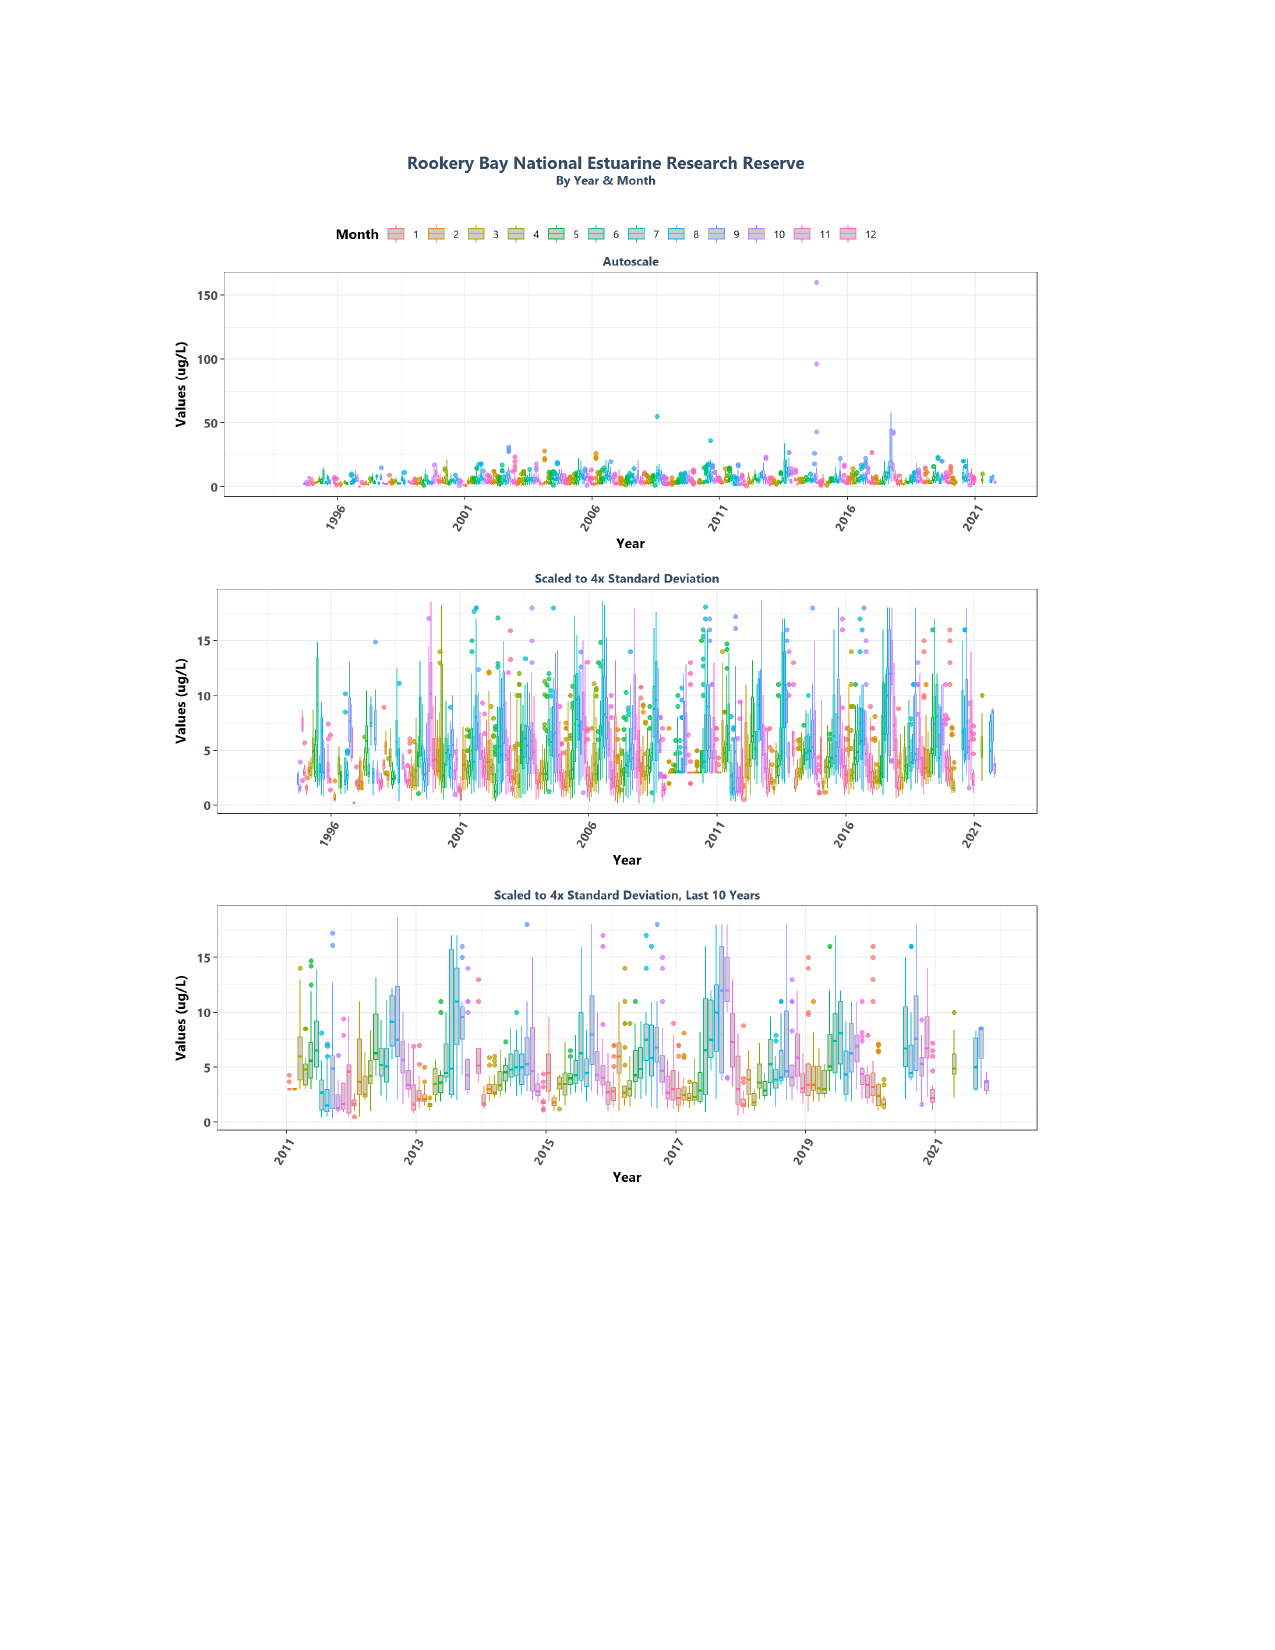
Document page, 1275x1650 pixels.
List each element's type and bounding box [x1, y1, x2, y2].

picture [168, 150, 1044, 1200]
